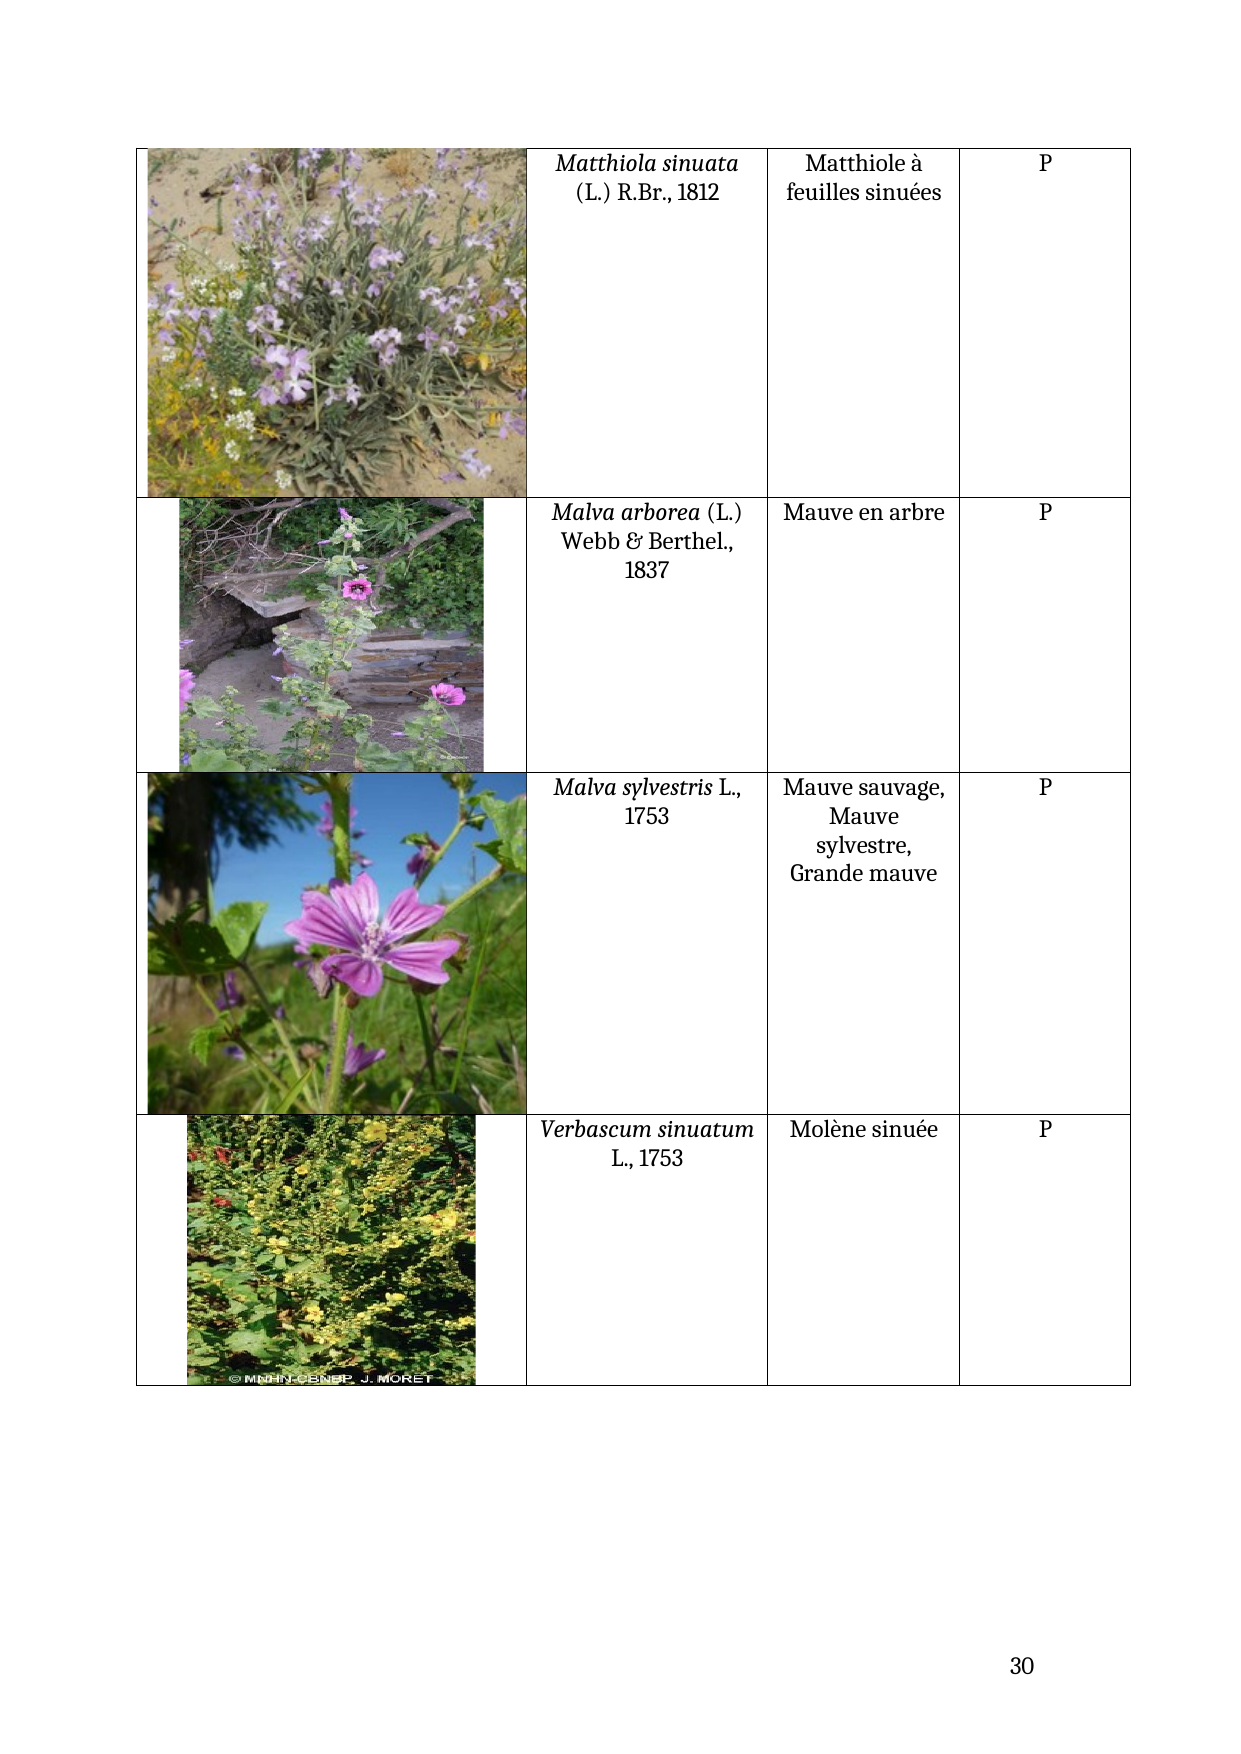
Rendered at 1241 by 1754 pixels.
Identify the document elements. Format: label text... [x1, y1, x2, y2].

table_cell [137, 773, 147, 1114]
table_cell Mauve en arbre [768, 498, 959, 772]
table_cell [137, 498, 179, 772]
table_cell P [960, 149, 1130, 497]
picture [147, 773, 527, 1114]
table_cell [484, 498, 526, 772]
picture [179, 498, 484, 772]
table_cell [137, 1115, 187, 1385]
table_cell [137, 149, 147, 497]
table_cell Mauve sauvage, Mauve sylvestre, Grande mauve [768, 773, 959, 1114]
table_cell P [960, 1115, 1130, 1385]
table_cell P [960, 498, 1130, 772]
picture [147, 148, 527, 497]
table_cell [476, 1115, 526, 1385]
table_cell Matthiole à feuilles sinuées [768, 149, 959, 497]
table_cell Malva arborea (L.) Webb & Berthel., 1837 [527, 498, 767, 772]
table_cell Verbascum sinuatum L., 1753 [527, 1115, 767, 1385]
table_cell Matthiola sinuata (L.) R.Br., 1812 [527, 149, 767, 497]
picture [187, 1115, 476, 1385]
table_cell Molène sinuée [768, 1115, 959, 1385]
table_cell Malva sylvestris L., 1753 [527, 773, 767, 1114]
table_cell P [960, 773, 1130, 1114]
